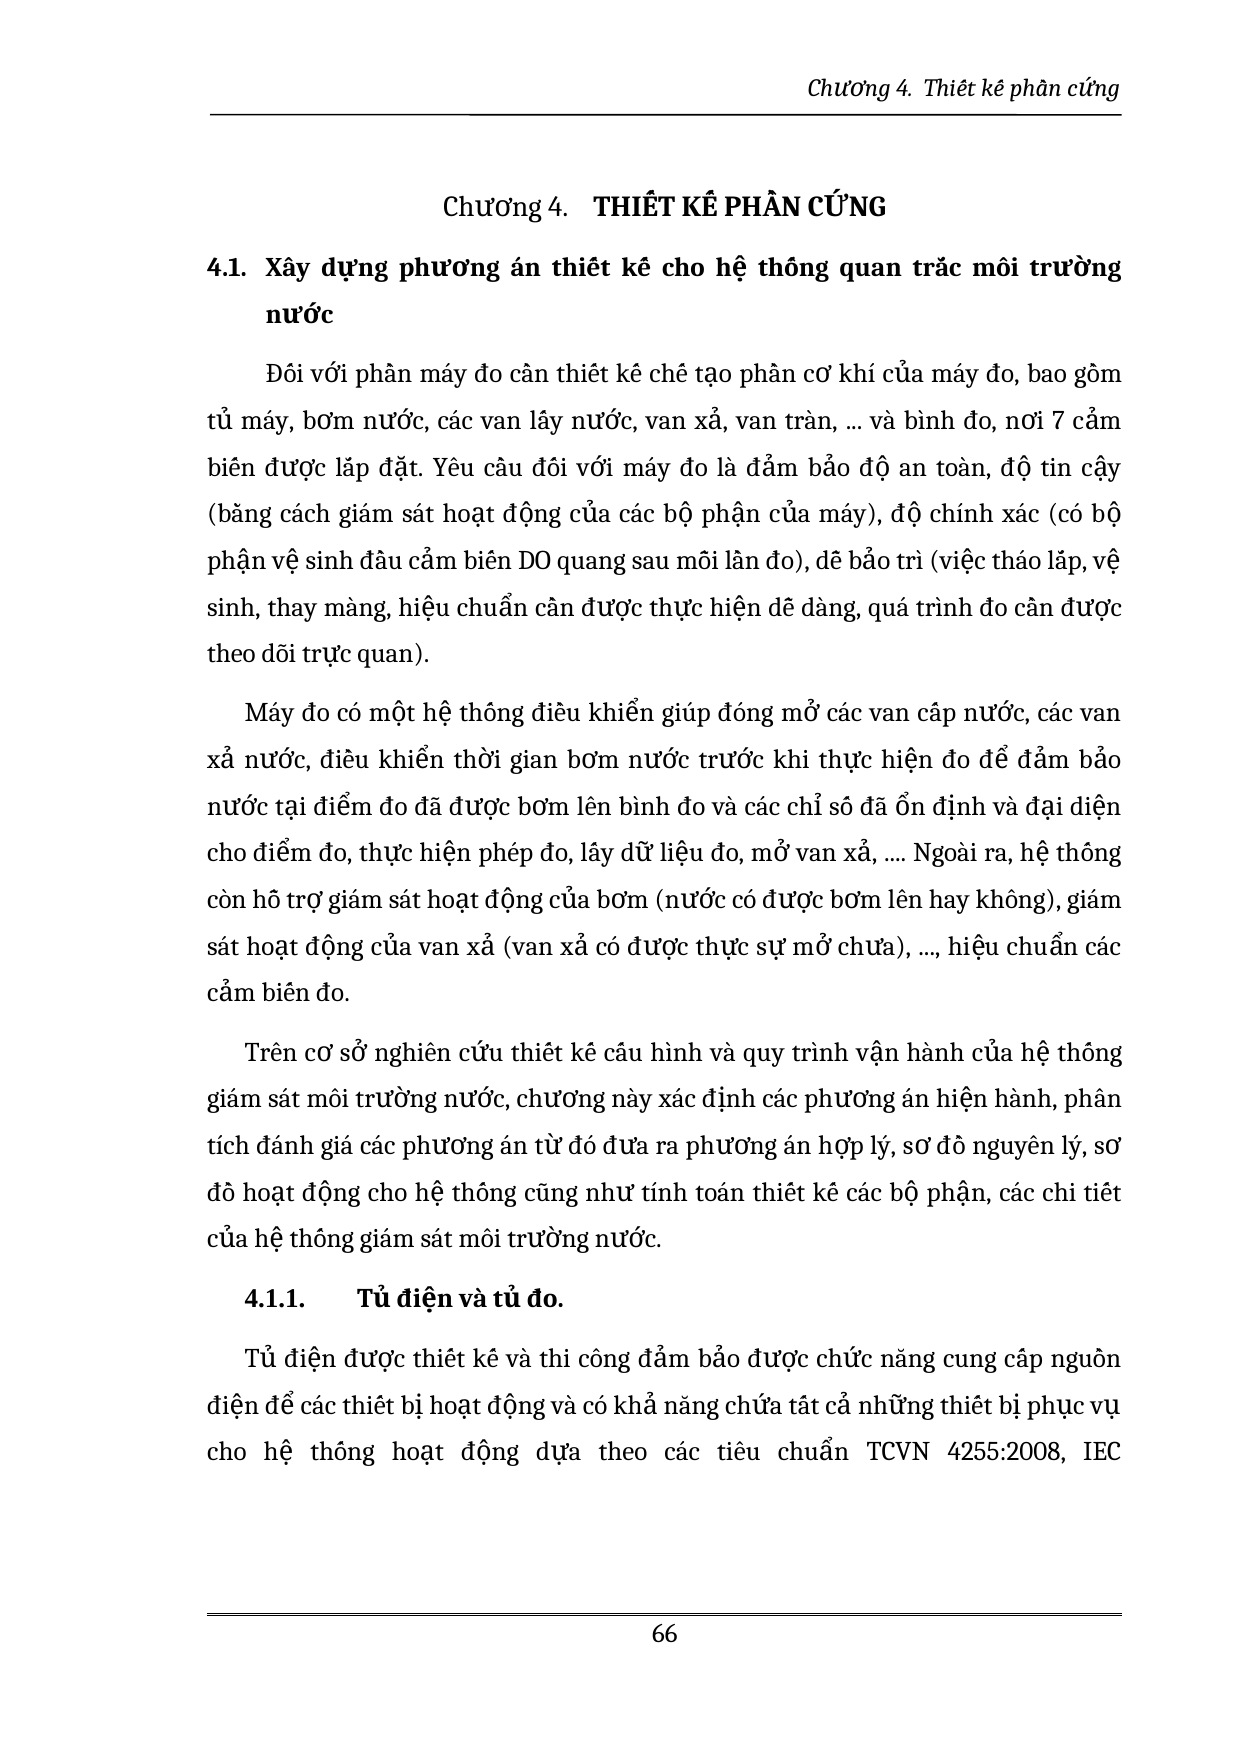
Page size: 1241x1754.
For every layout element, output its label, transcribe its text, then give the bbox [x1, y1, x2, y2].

text Trên cơ sở nghiên cứu thiết kế cấu hình và quy trình vận hành của hệ thống giám sát môi trường nước, chương này xác định các phương án hiện hành, phân tích đánh giá các phương án từ đó đưa ra phương án hợp lý, sơ đồ nguyên lý, sơ đồ hoạt động cho hệ thống cũng như tính toán thiết kế các bộ phận, các chi tiết của hệ thống giám sát môi trường nước. [207, 1037, 1122, 1254]
subtitle Tủ điện và tủ đo. [244, 1282, 1122, 1314]
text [207, 1343, 1122, 1468]
subtitle Xây dựng phương án thiết kế cho hệ thống quan trắc môi trường nước [207, 252, 1122, 330]
text Đối với phần máy đo cần thiết kế chế tạo phần cơ khí của máy đo, bao gồm tủ máy, bơm nước, các van lấy nước, van xả, van tràn, ... và bình đo, nơi 7 cảm biến được lắp đặt. Yêu cầu đối với máy đo là đảm bảo độ an toàn, độ tin cậy (bằng cách giám sát hoạt động của các bộ phận của máy), độ chính xác (có bộ phận vệ sinh đầu cảm biến DO quang sau mỗi lần đo), dễ bảo trì (việc tháo lắp, vệ sinh, thay màng, hiệu chuẩn cần được thực hiện dễ dàng, quá trình đo cần được theo dõi trực quan). [207, 358, 1122, 669]
subtitle THIẾT KẾ PHẦN CỨNG [207, 190, 1122, 223]
text Máy đo có một hệ thống điều khiển giúp đóng mở các van cấp nước, các van xả nước, điều khiển thời gian bơm nước trước khi thực hiện đo để đảm bảo nước tại điểm đo đã được bơm lên bình đo và các chỉ số đã ổn định và đại diện cho điểm đo, thực hiện phép đo, lấy dữ liệu đo, mở van xả, .... Ngoài ra, hệ thống còn hỗ trợ giám sát hoạt động của bơm (nước có được bơm lên hay không), giám sát hoạt động của van xả (van xả có được thực sự mở chưa), ..., hiệu chuẩn các cảm biến đo. [207, 697, 1122, 1009]
